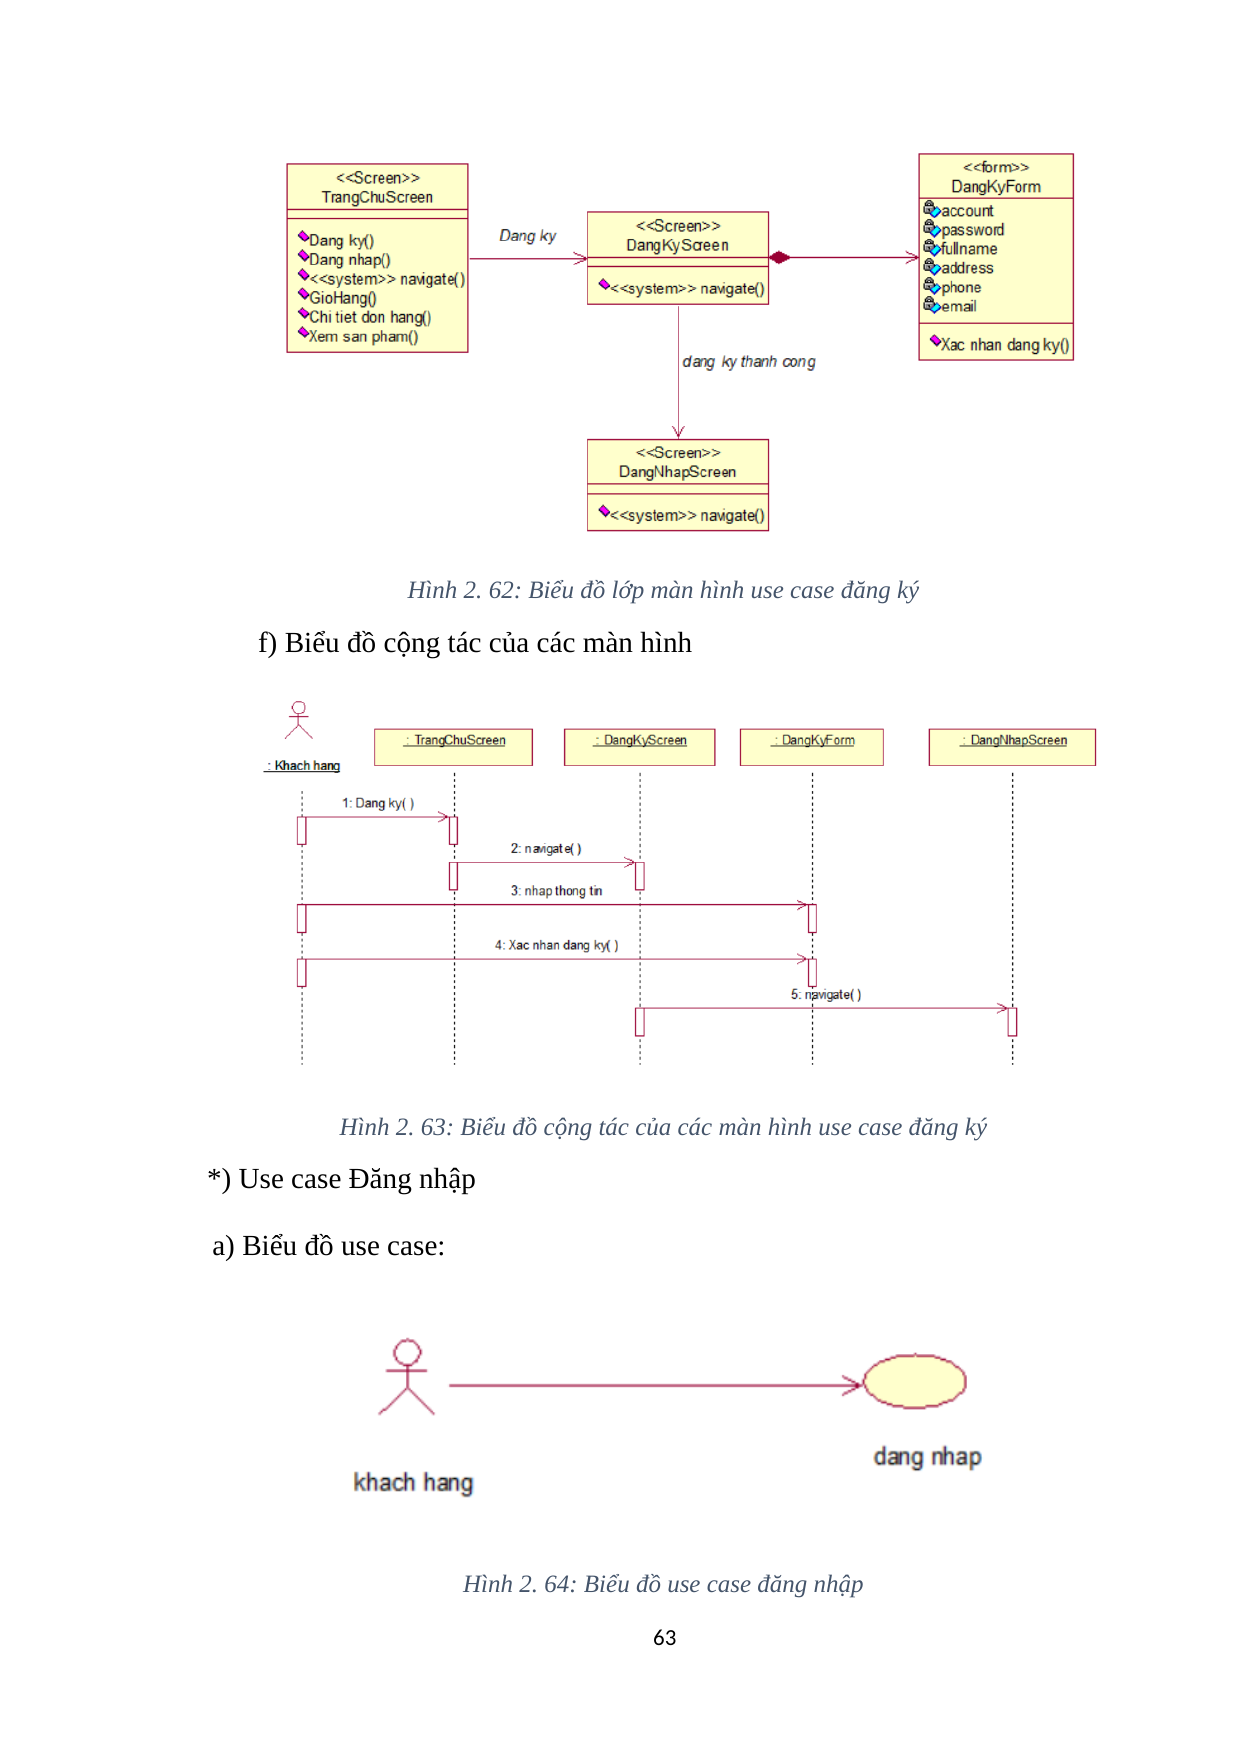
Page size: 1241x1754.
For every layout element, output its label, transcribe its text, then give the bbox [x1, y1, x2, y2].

text Hình 2. 62: Biểu đồ lớp màn hình use case đăng ký [207, 575, 1122, 604]
text Hình 2. 63: Biểu đồ cộng tác của các màn hình use case đăng ký [207, 1112, 1122, 1141]
text a) Biểu đồ use case: [207, 1228, 1122, 1262]
picture [319, 1295, 1010, 1539]
picture [257, 691, 1104, 1082]
picture [269, 147, 1111, 545]
text f) Biểu đồ cộng tác của các màn hình [258, 625, 1122, 658]
text Hình 2. 64: Biểu đồ use case đăng nhập [207, 1569, 1122, 1598]
text *) Use case Đăng nhập [207, 1162, 1122, 1195]
